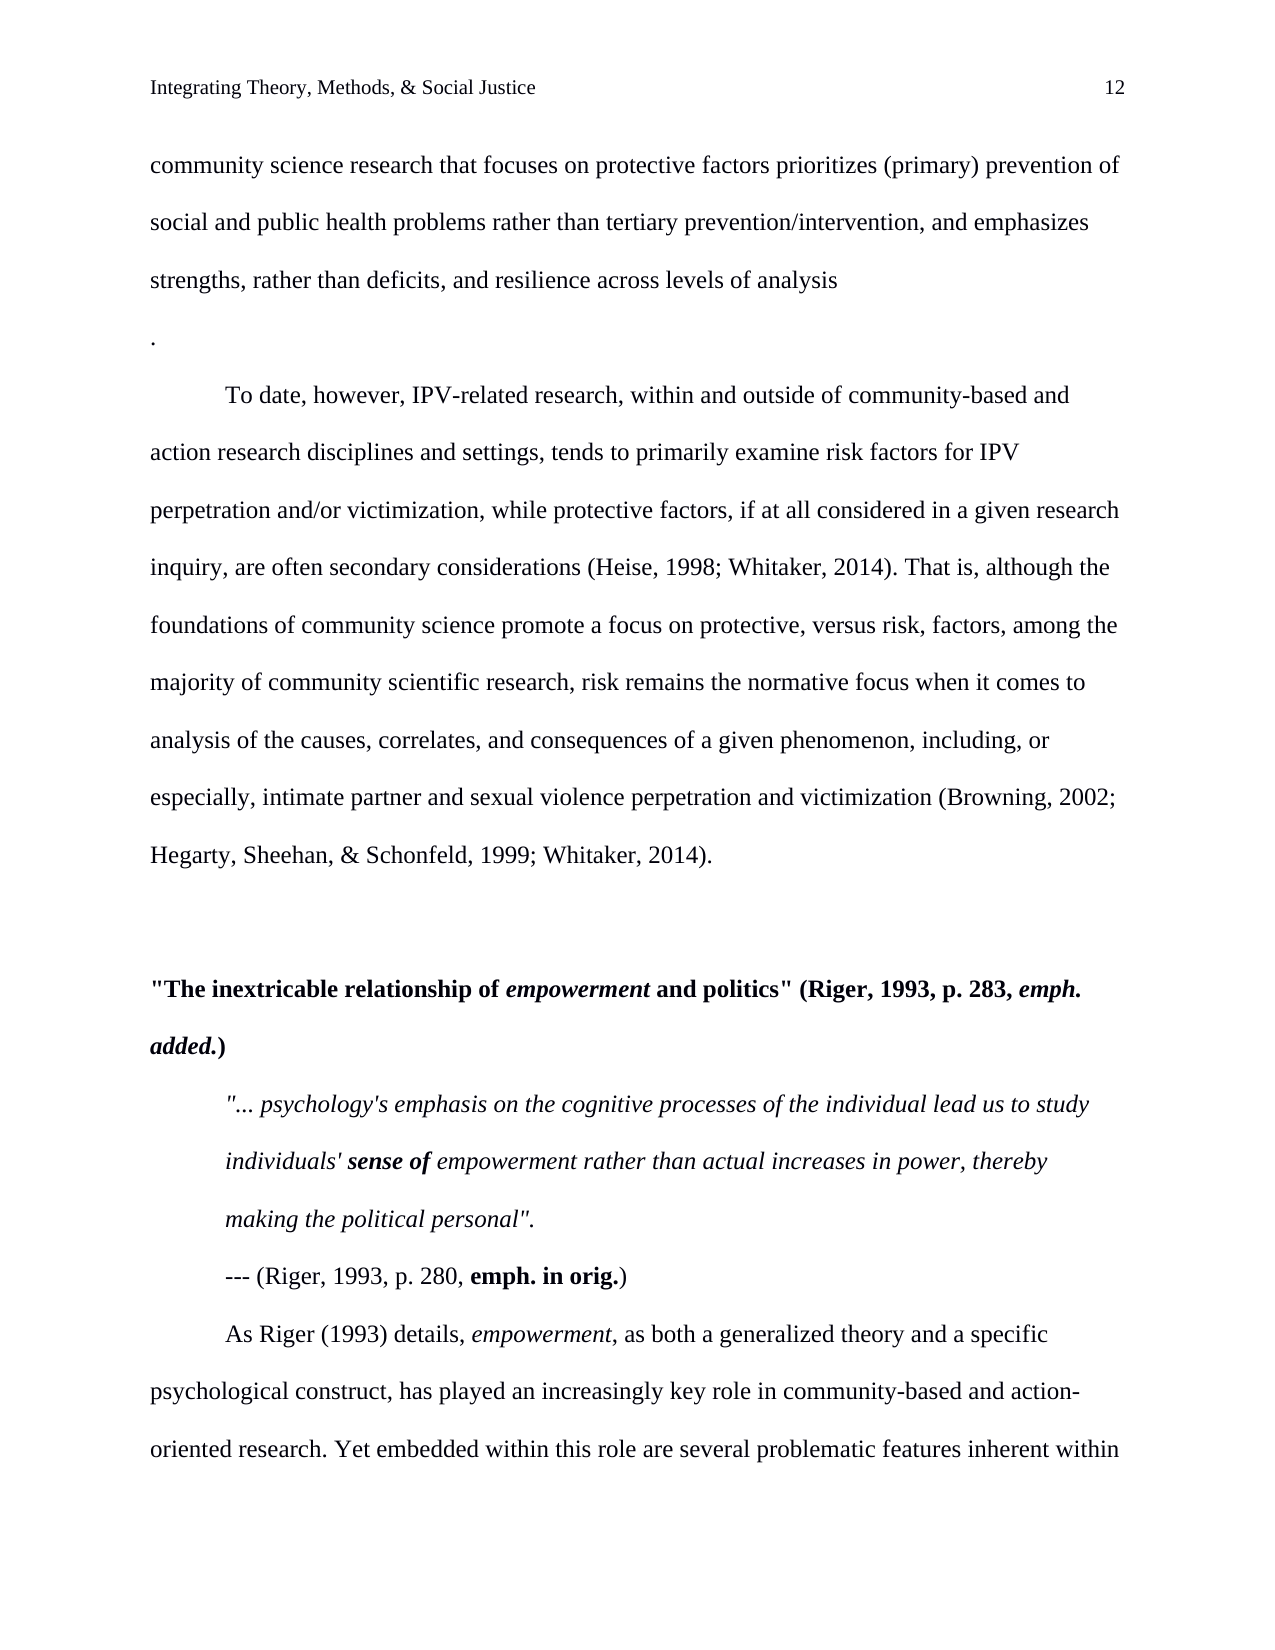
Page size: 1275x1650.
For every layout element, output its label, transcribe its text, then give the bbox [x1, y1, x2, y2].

text "... psychology's emphasis on the cognitive processes of the individual lead us to study individuals' sense of empowerment rather than actual increases in power, thereby making the political personal". [225, 1089, 1125, 1232]
text --- (Riger, 1993, p. 280, emph. in orig.) [225, 1261, 1125, 1290]
text To date, however, IPV-related research, within and outside of community-based and action research disciplines and settings, tends to primarily examine risk factors for IPV perpetration and/or victimization, while protective factors, if at all considered in a given research inquiry, are often secondary considerations (Heise, 1998; Whitaker, 2014). That is, although the foundations of community science promote a focus on protective, versus risk, factors, among the majority of community scientific research, risk remains the normative focus when it comes to analysis of the causes, correlates, and consequences of a given phenomenon, including, or especially, intimate partner and sexual violence perpetration and victimization (Browning, 2002; Hegarty, Sheehan, & Schonfeld, 1999; Whitaker, 2014). [150, 380, 1125, 926]
subtitle "The inextricable relationship of empowerment and politics" (Riger, 1993, p. 283, emph. added.) [150, 974, 1125, 1060]
